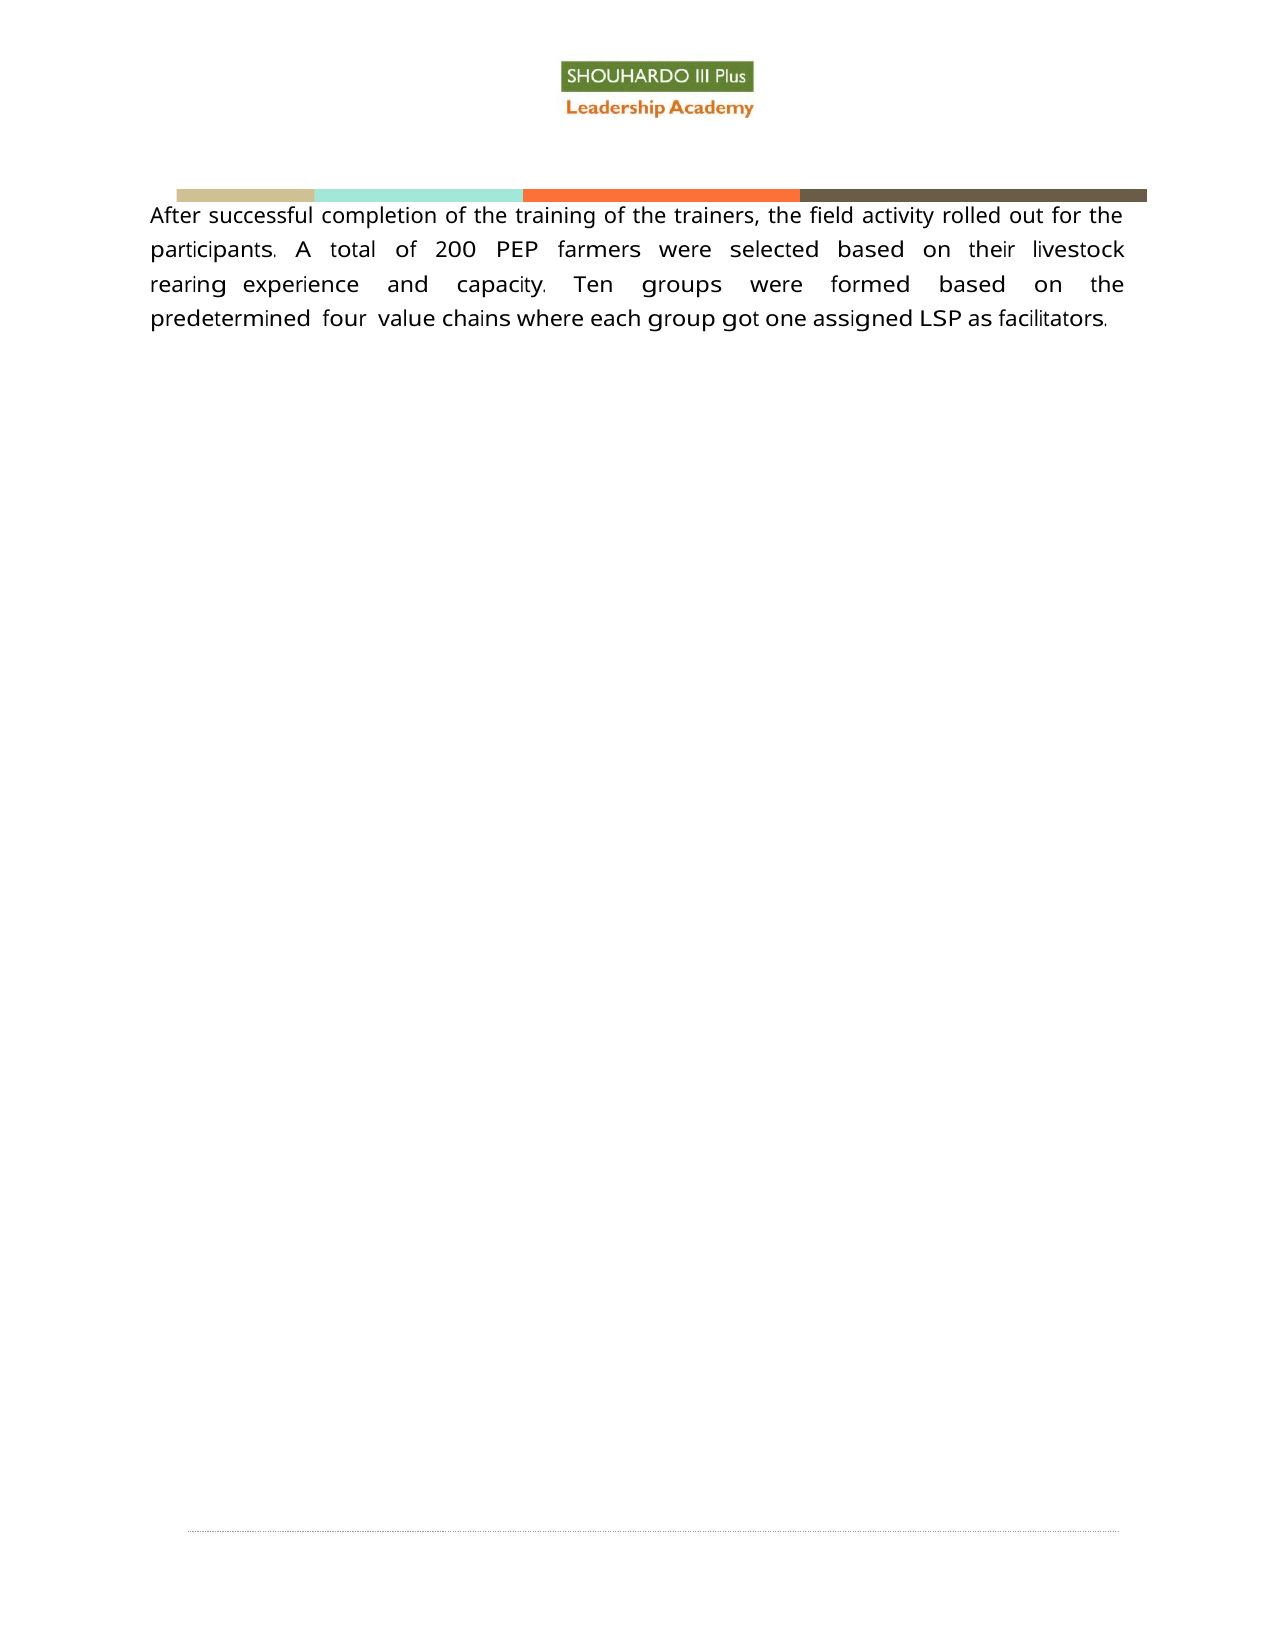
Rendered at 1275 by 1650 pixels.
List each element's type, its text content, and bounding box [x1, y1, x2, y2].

picture [176, 189, 1147, 202]
text After successful completion of the training of the trainers, the ﬁeld activity rolled out for the participants. A total of 200 PEP farmers were selected based on their livestock rearing experience and capacity. Ten groups were formed based on the predetermined four value chains where each group got one assigned LSP as facilitators. [150, 200, 1125, 333]
picture [556, 54, 757, 118]
